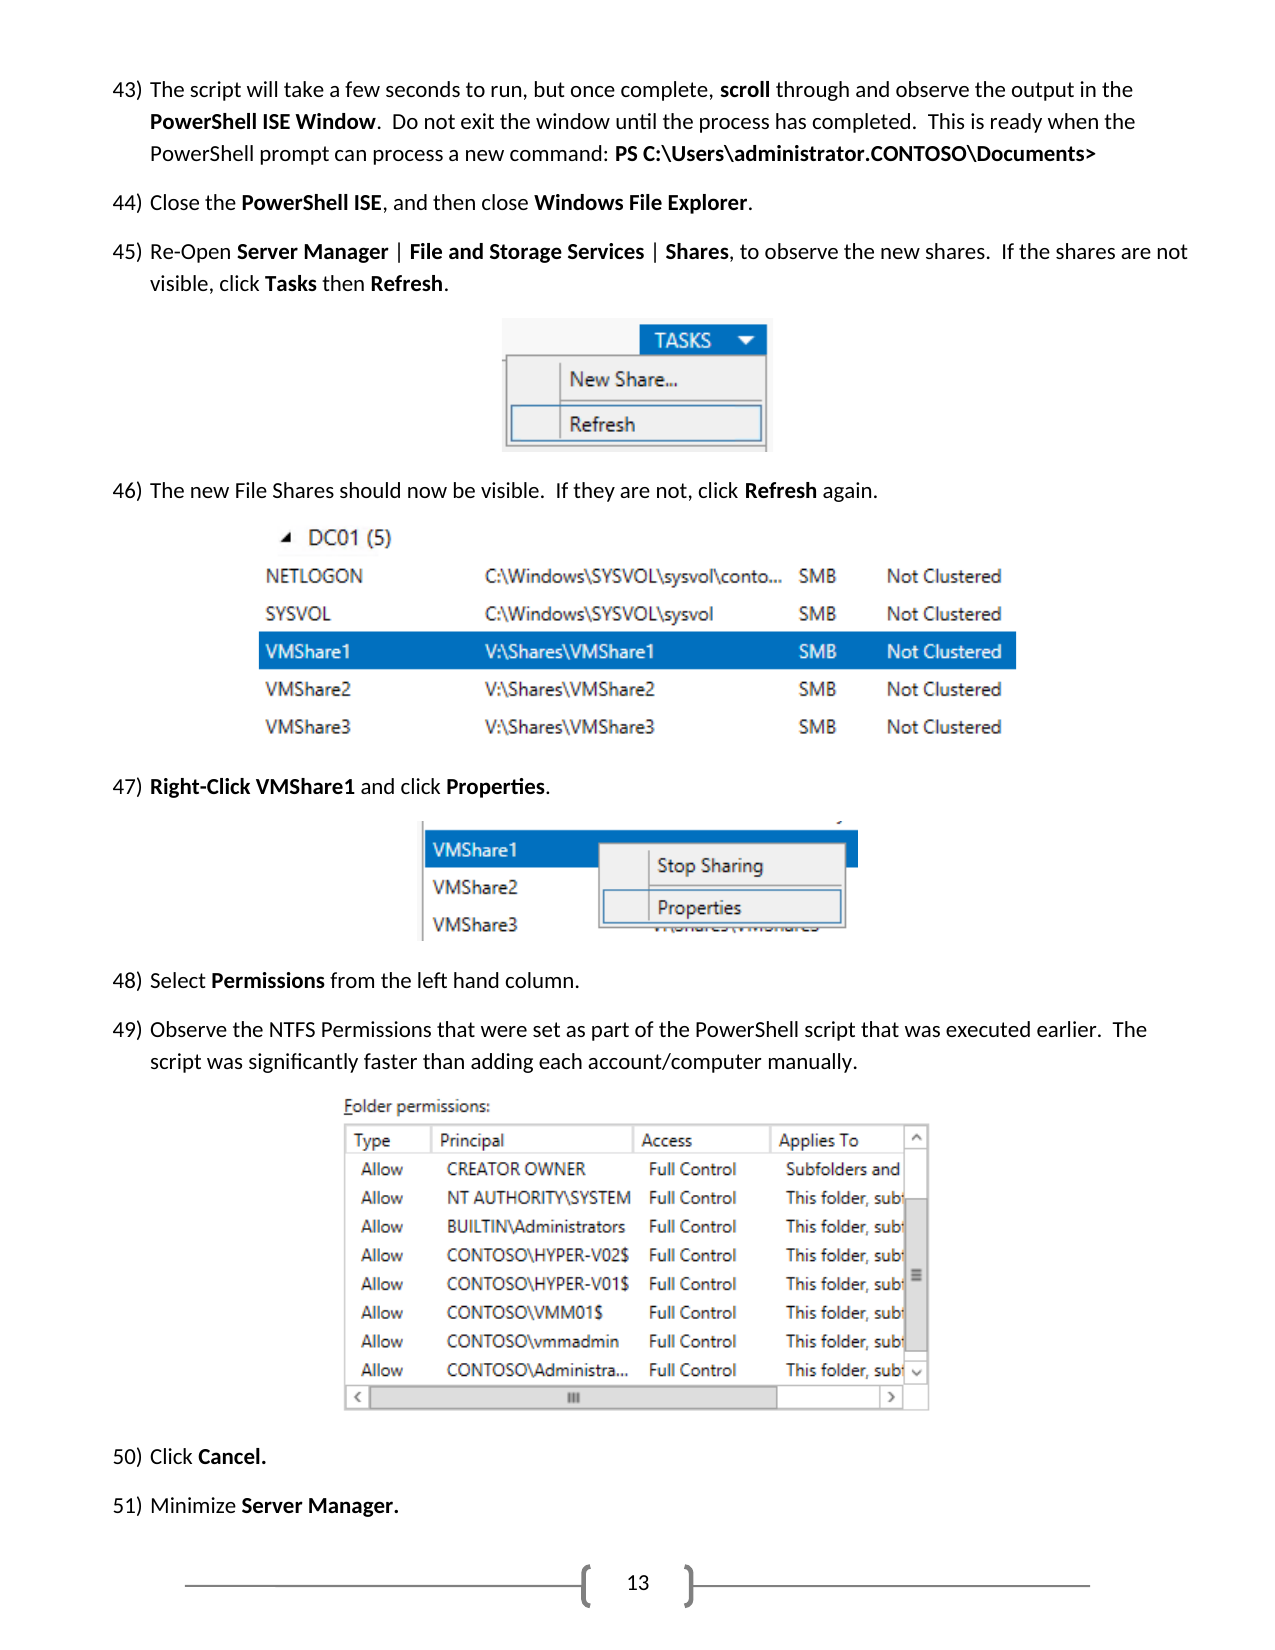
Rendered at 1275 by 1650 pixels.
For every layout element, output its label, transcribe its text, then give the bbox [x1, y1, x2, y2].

list Minimize Server Manager. [112, 1491, 1200, 1519]
picture [337, 1095, 938, 1418]
list Right-Click VMShare1 and click Properties. [112, 772, 1200, 800]
picture [258, 525, 1017, 748]
list Observe the NTFS Permissions that were set as part of the PowerShell script that was executed earlier. The script was significantly faster than adding each account/computer manually. [112, 1015, 1200, 1075]
list Re-Open Server Manager | File and Storage Services | Shares, to observe the new shares. If the shares are not visible, click Tasks then Refresh. [112, 237, 1200, 297]
list Close the PowerShell ISE, and then close Windows File Explorer. [112, 188, 1200, 216]
picture [417, 821, 858, 941]
list The script will take a few seconds to run, but once complete, scroll through and observe the output in the PowerShell ISE Window. Do not exit the window until the process has completed. This is ready when the PowerShell prompt can process a new command: PS C:\Users\administrator.CONTOSO\Documents> [112, 75, 1200, 167]
picture [501, 318, 774, 452]
list Click Cancel. [112, 1442, 1200, 1470]
list Select Permissions from the left hand column. [112, 966, 1200, 994]
list The new File Shares should now be visible. If they are not, click Refresh again. [112, 476, 1200, 504]
